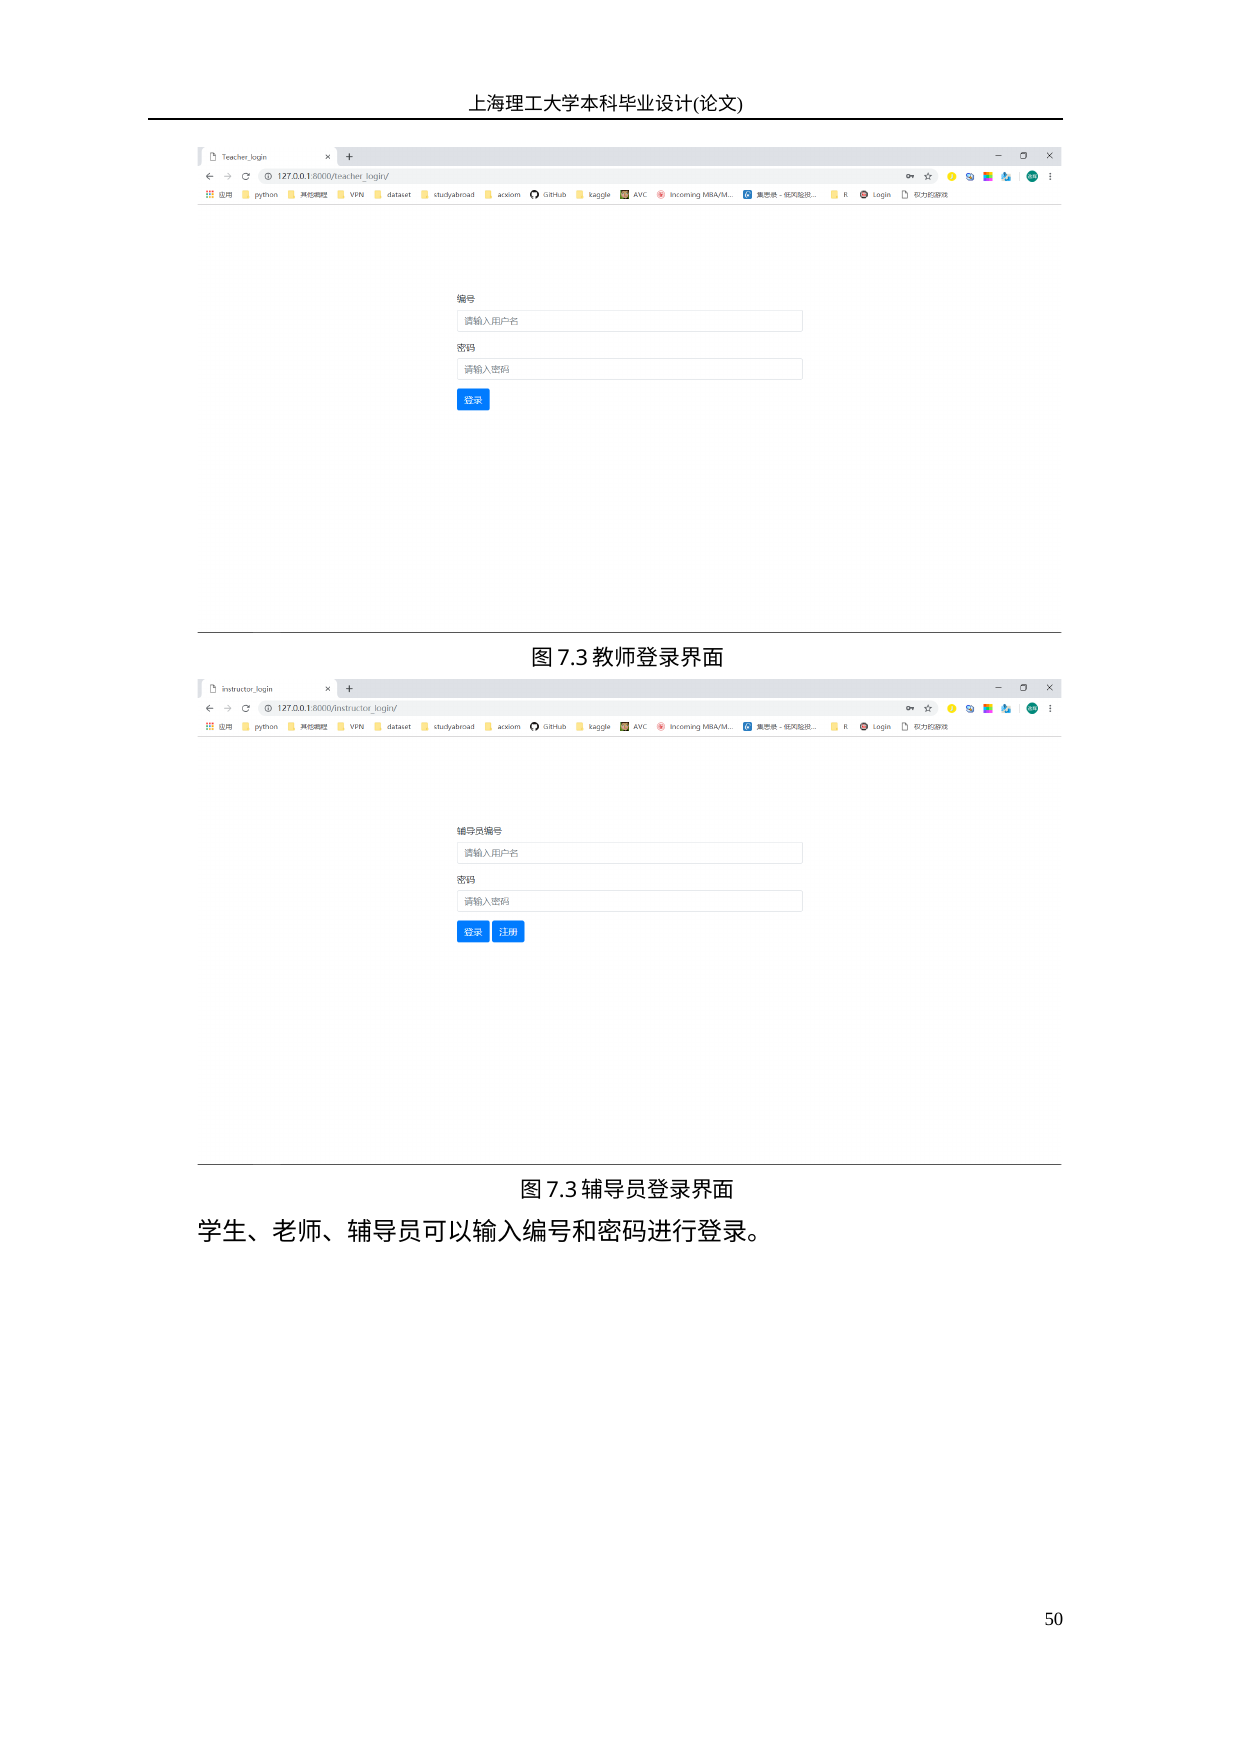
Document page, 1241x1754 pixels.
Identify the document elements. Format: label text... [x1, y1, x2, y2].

text 图7.3辅导员登录界面 [148, 1172, 1063, 1203]
picture [197, 679, 1062, 1165]
text 图7.3教师登录界面 [148, 640, 1063, 672]
text 学生、老师、辅导员可以输入编号和密码进行登录。 [148, 1211, 1063, 1248]
picture [197, 147, 1062, 633]
